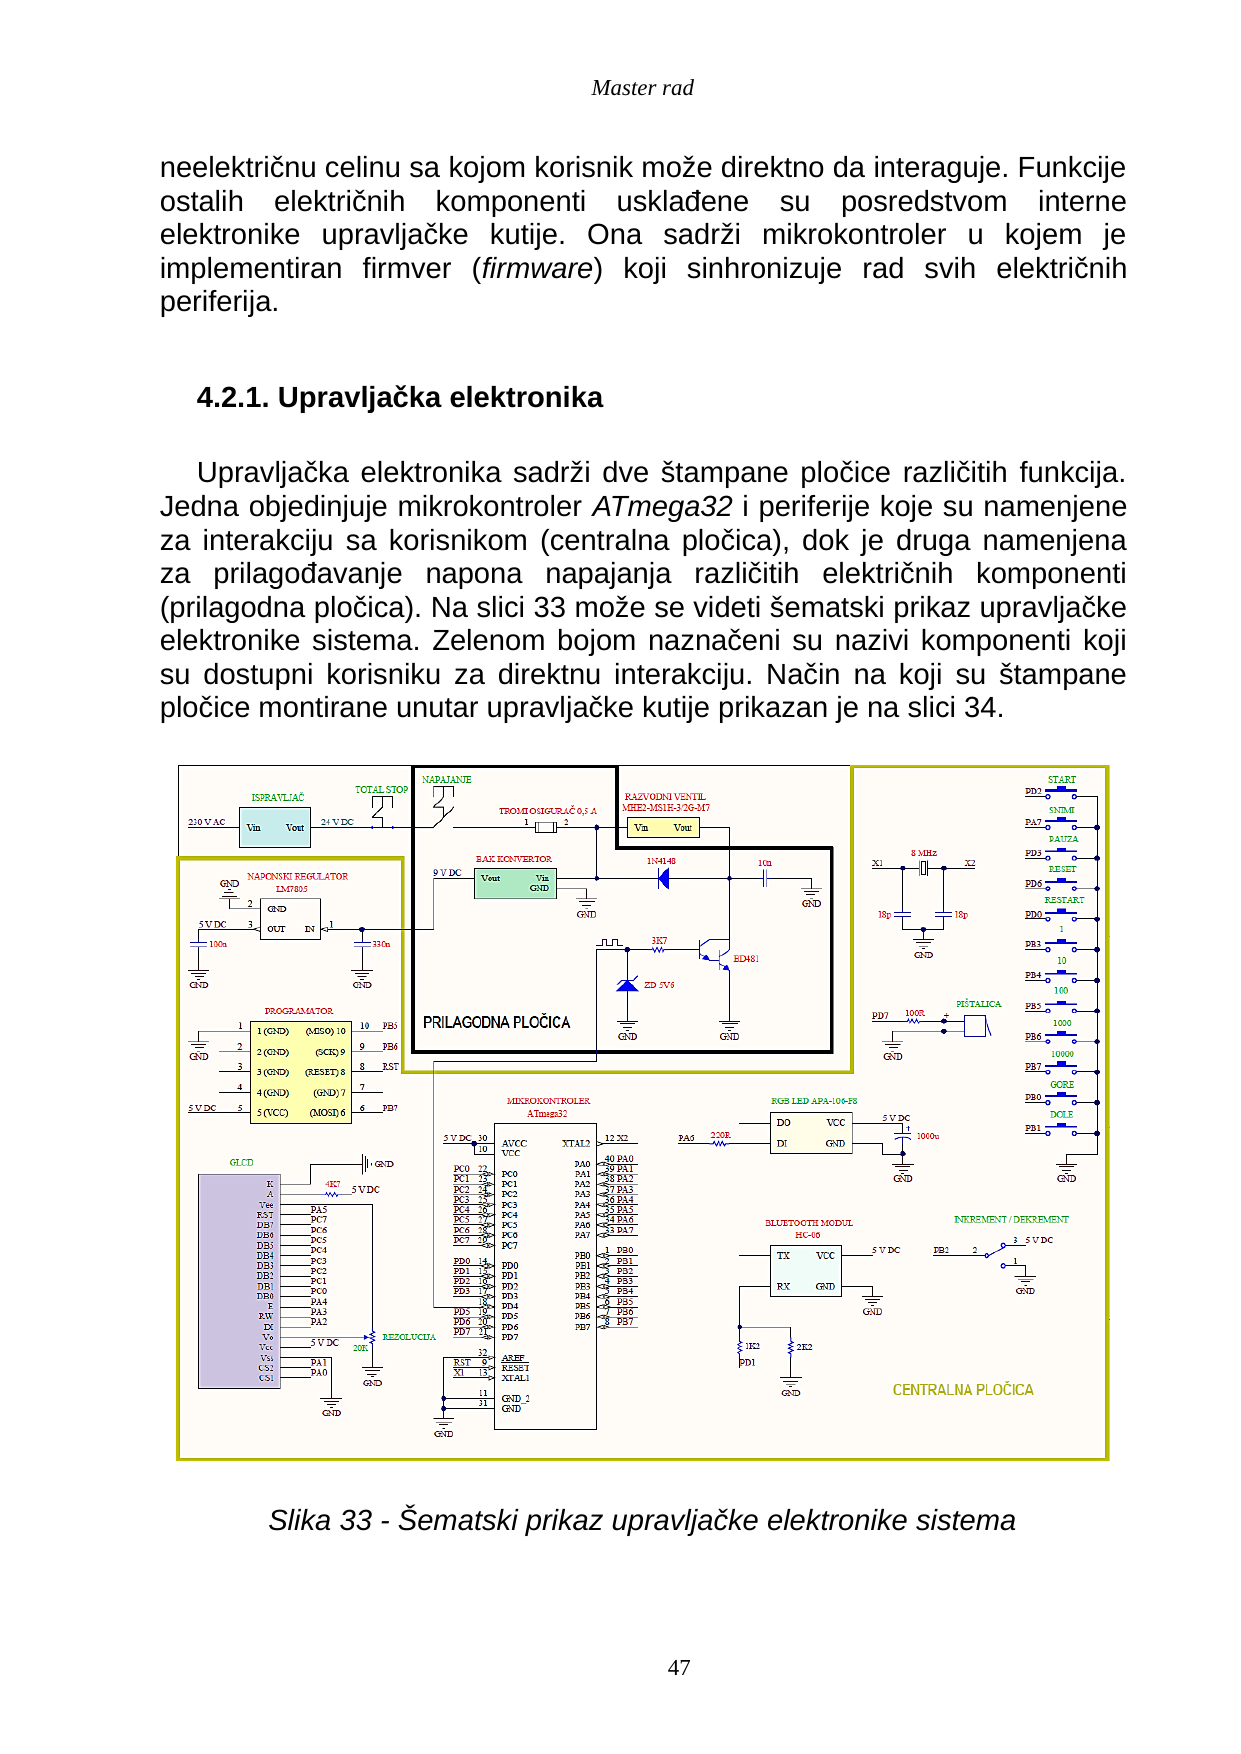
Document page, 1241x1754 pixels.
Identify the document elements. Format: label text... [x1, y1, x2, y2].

text Upravljačka elektronika sadrži dve štampane pločice različitih funkcija. Jedna objedinjuje mikrokontroler ATmega32 i periferije koje su namenjene za interakciju sa korisnikom (centralna pločica), dok je druga namenjena za prilagođavanje napona napajanja različitih električnih komponenti (prilagodna pločica). Na slici 33 može se videti šematski prikaz upravljačke elektronike sistema. Zelenom bojom naznačeni su nazivi komponenti koji su dostupni korisniku za direktnu interakciju. Način na koji su štampane pločice montirane unutar upravljačke kutije prikazan je na slici 34. [159, 455, 1128, 724]
list Upravljačka elektronika [159, 380, 1128, 414]
text Slika 33 - Šematski prikaz upravljačke elektronike sistema [159, 1502, 1128, 1536]
picture [176, 765, 1110, 1461]
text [159, 150, 1128, 318]
